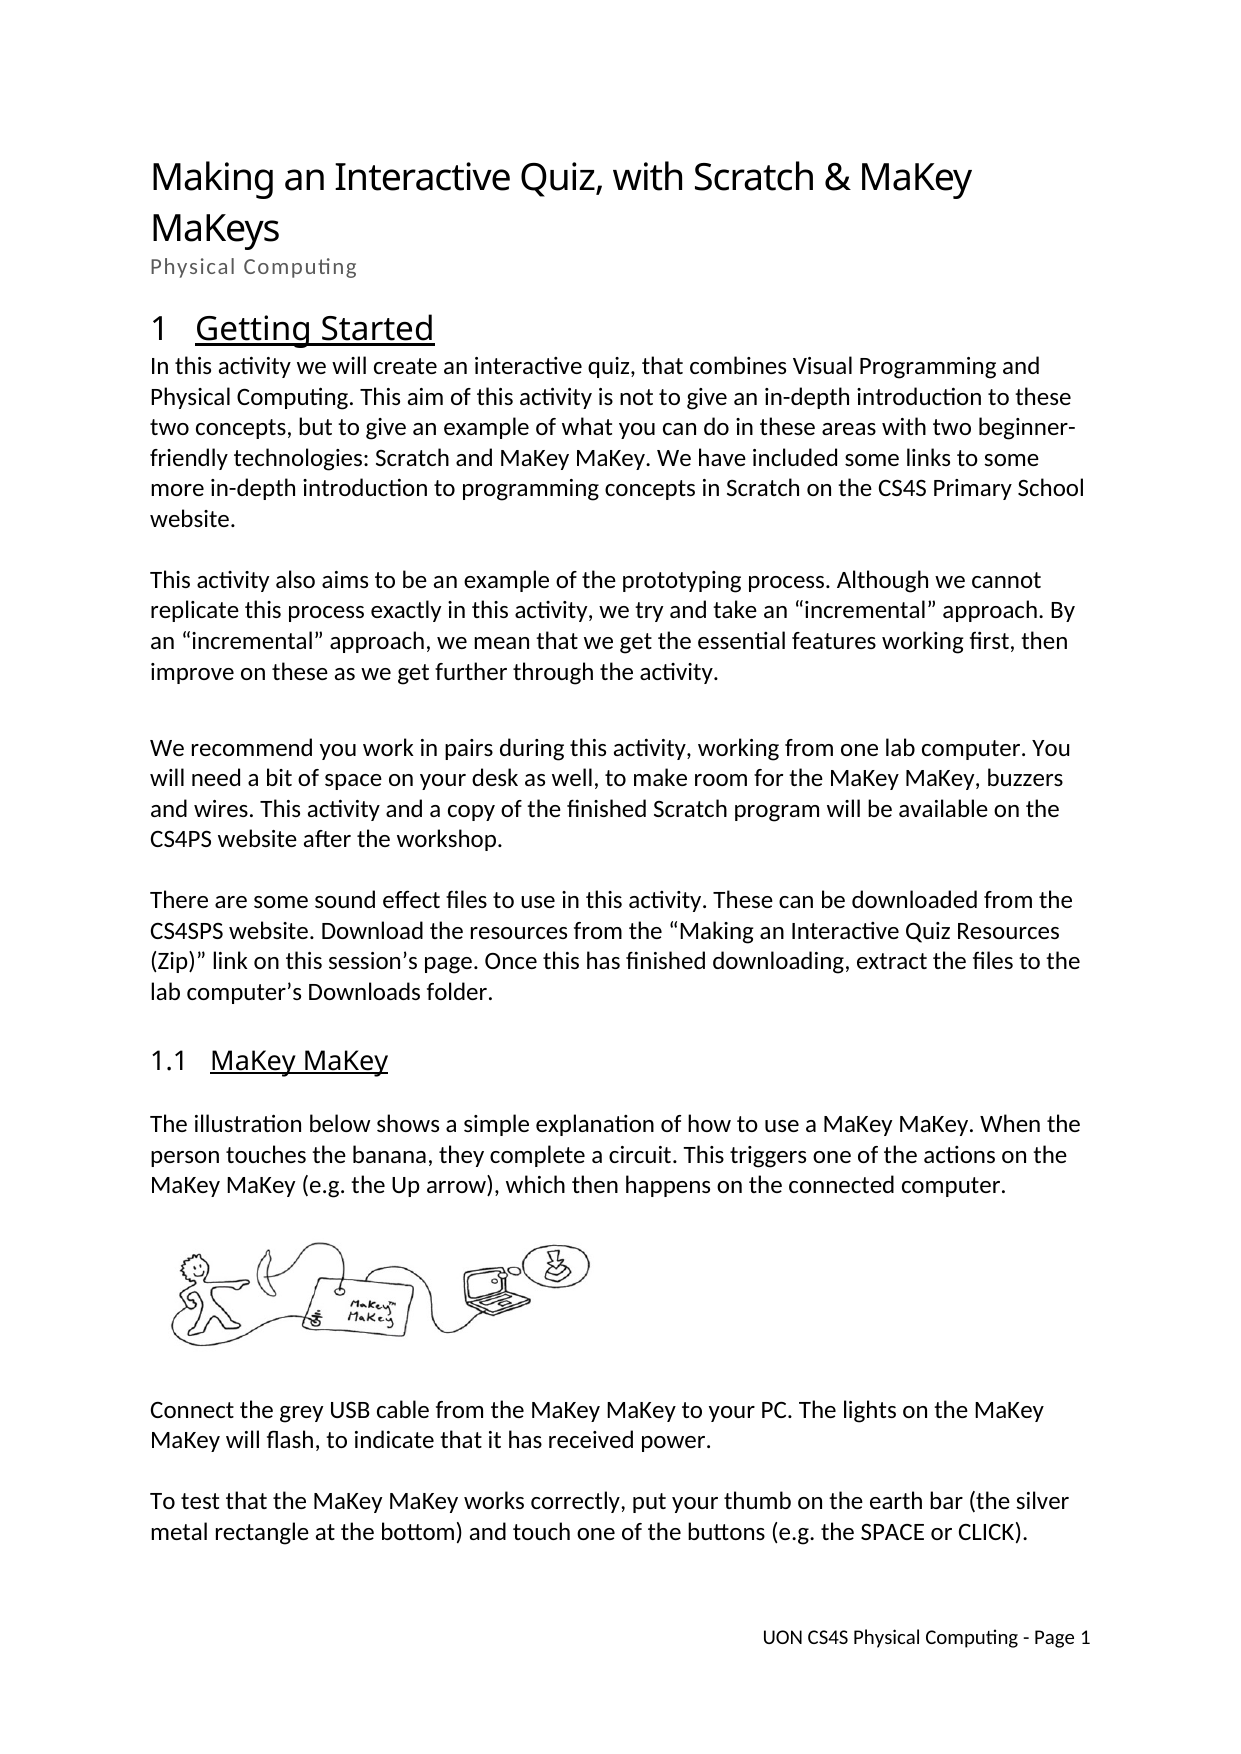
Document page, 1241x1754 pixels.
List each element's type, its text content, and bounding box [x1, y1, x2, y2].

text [150, 1485, 1090, 1546]
subtitle Physical Computing [150, 252, 1090, 280]
title Making an Interactive Quiz, with Scratch & MaKey MaKeys [150, 150, 1090, 252]
text Connect the grey USB cable from the MaKey MaKey to your PC. The lights on the MaKey MaKey will flash, to indicate that it has received power. [150, 1394, 1090, 1455]
picture [150, 1230, 609, 1364]
text We recommend you work in pairs during this activity, working from one lab computer. You will need a bit of space on your desk as well, to make room for the MaKey MaKey, buzzers and wires. This activity and a copy of the finished Scratch program will be available on the CS4PS website after the workshop. [150, 732, 1090, 854]
text The illustration below shows a simple explanation of how to use a MaKey MaKey. When the person touches the banana, they complete a circuit. This triggers one of the actions on the MaKey MaKey (e.g. the Up arrow), which then happens on the connected computer. [150, 1108, 1090, 1200]
subtitle MaKey MaKey [150, 1041, 1090, 1078]
subtitle Getting Started [150, 305, 1090, 351]
text There are some sound effect files to use in this activity. These can be downloaded from the CS4SPS website. Download the resources from the “Making an Interactive Quiz Resources (Zip)” link on this session’s page. Once this has finished downloading, extract the files to the lab computer’s Downloads folder. [150, 884, 1090, 1006]
text This activity also aims to be an example of the prototyping process. Although we cannot replicate this process exactly in this activity, we try and take an “incremental” approach. By an “incremental” approach, we mean that we get the essential features working first, then improve on these as we get further through the activity. [150, 564, 1090, 686]
text In this activity we will create an interactive quiz, that combines Visual Programming and Physical Computing. This aim of this activity is not to give an in-depth introduction to these two concepts, but to give an example of what you can do in these areas with two beginner-friendly technologies: Scratch and MaKey MaKey. We have included some links to some more in-depth introduction to programming concepts in Scratch on the CS4S Primary School website. [150, 351, 1090, 534]
